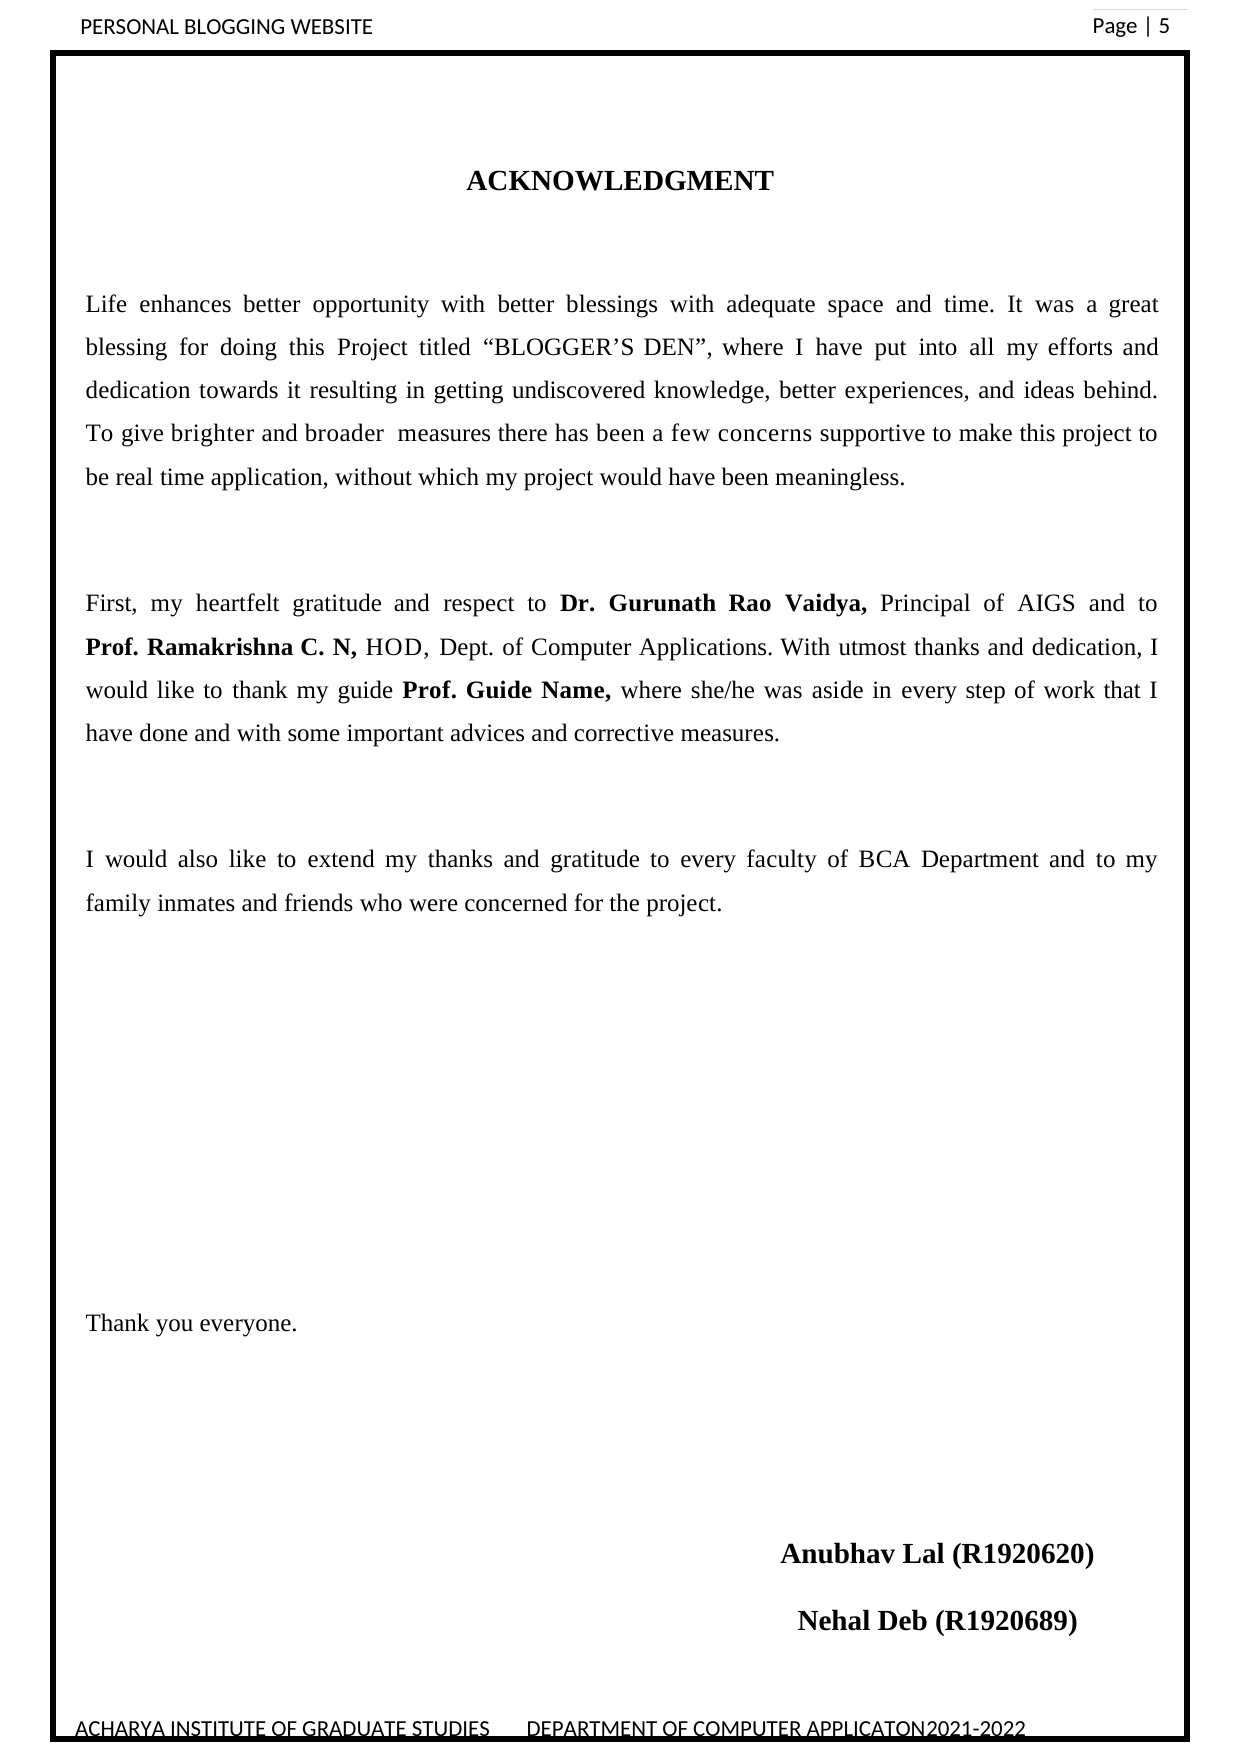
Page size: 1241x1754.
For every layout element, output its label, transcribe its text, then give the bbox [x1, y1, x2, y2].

text Acknowledgment [75, 163, 1165, 197]
text I would also like to extend my thanks and gratitude to every faculty of BCA Department and to my family inmates and friends who were concerned for the project. [85, 844, 1158, 916]
text Life enhances better opportunity with better blessings with adequate space and time. It was a great blessing for doing this Project titled “BLOGGER’S DEN”, where I have put into all my efforts and dedication towards it resulting in getting undiscovered knowledge, better experiences, and ideas behind. To give brighter and broader measures there has been a few concerns supportive to make this project to be real time application, without which my project would have been meaningless. [85, 289, 1158, 490]
text First, my heartfelt gratitude and respect to Dr. Gurunath Rao Vaidya, Principal of AIGS and to Prof. Ramakrishna C. N, HOD, Dept. of Computer Applications. With utmost thanks and dedication, I would like to thank my guide Prof. Guide Name, where she/he was aside in every step of work that I have done and with some important advices and corrective measures. [85, 588, 1158, 747]
text Nehal Deb (R1920689) [75, 1603, 1165, 1637]
text Anubhav Lal (R1920620) [75, 1536, 1165, 1569]
text Thank you everyone. [85, 1308, 395, 1337]
